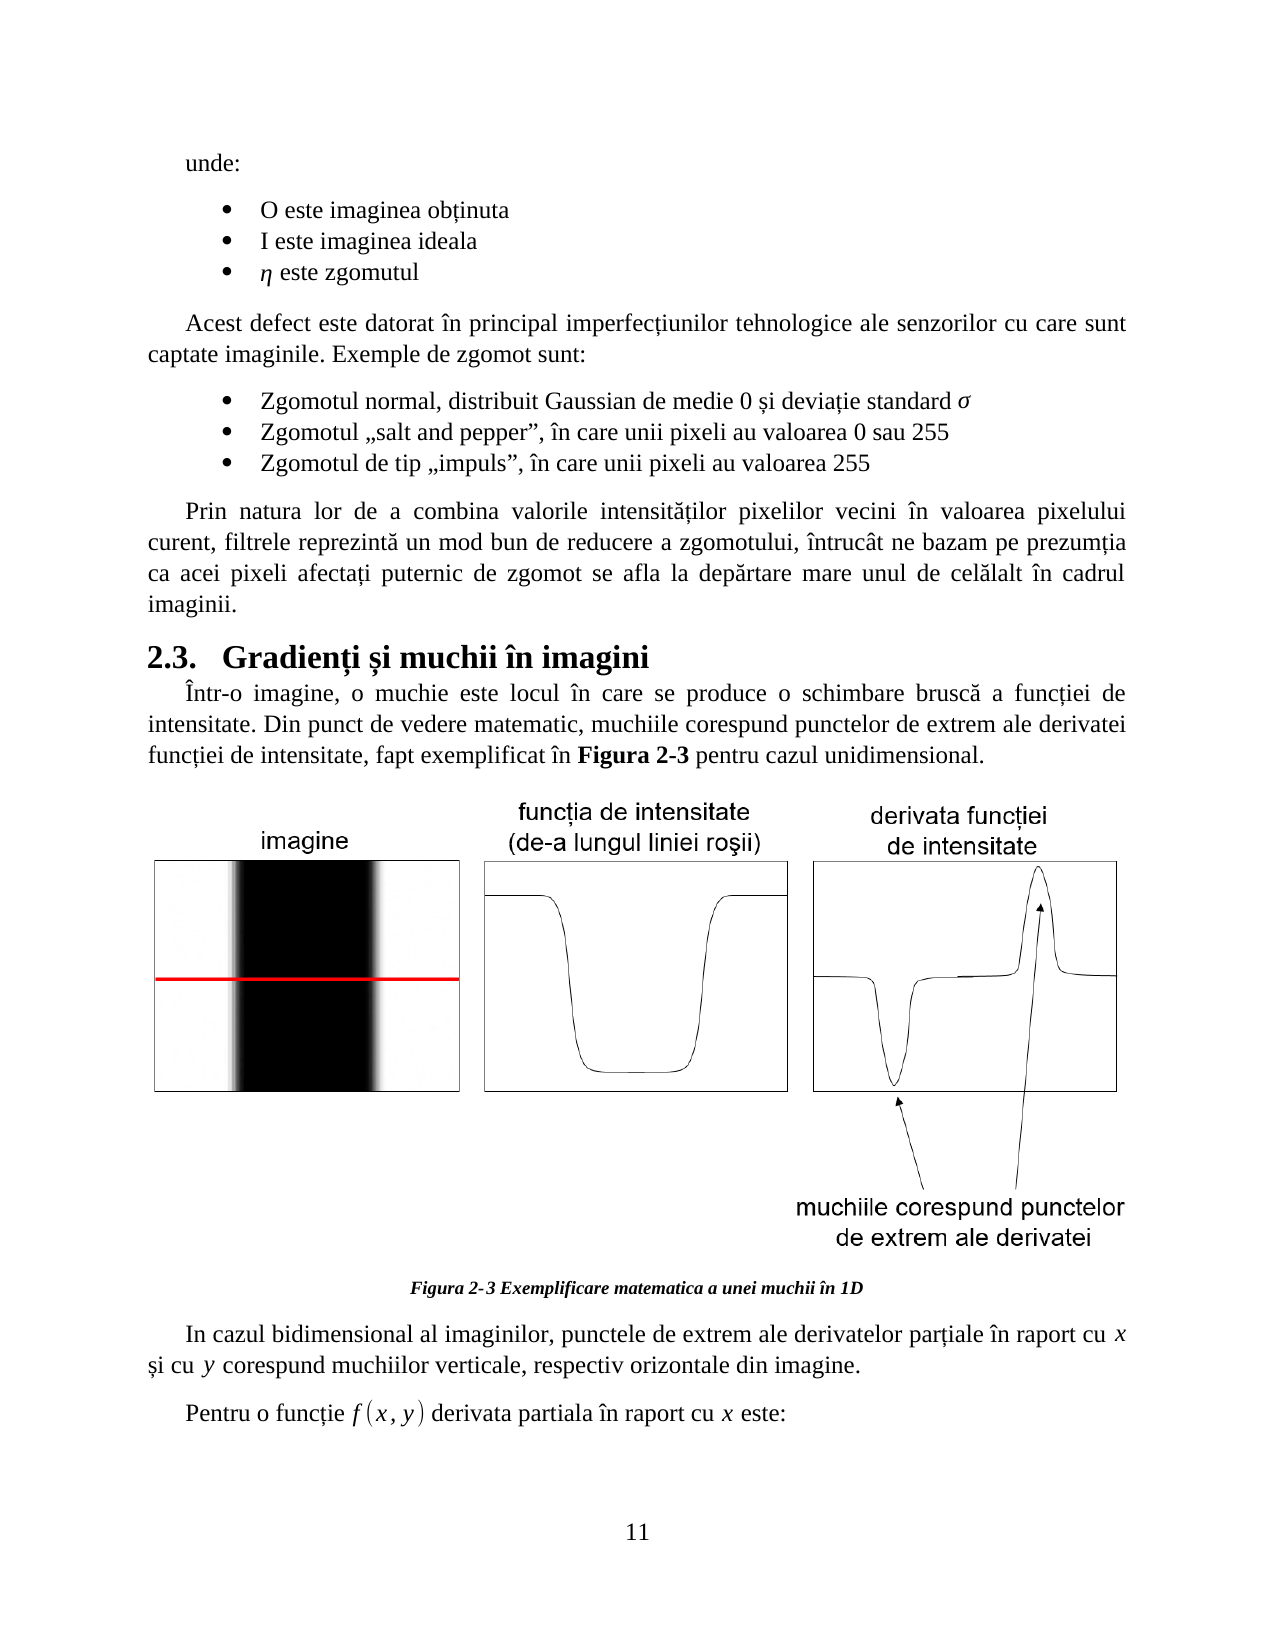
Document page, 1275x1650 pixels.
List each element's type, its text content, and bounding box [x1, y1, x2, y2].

text Acest defect este datorat în principal imperfecțiunilor tehnologice ale senzorilor cu care sunt captate imaginile. Exemple de zgomot sunt: [148, 308, 1127, 367]
list I este imaginea ideala [223, 226, 1127, 255]
text unde: [148, 148, 1127, 176]
text In cazul bidimensional al imaginilor, punctele de extrem ale derivatelor parțiale în raport cu și cu corespund muchiilor verticale, respectiv orizontale din imagine. [148, 1319, 1127, 1379]
list Zgomotul normal, distribuit Gaussian de medie 0 și deviație standard [223, 386, 1127, 415]
list este zgomutul [223, 257, 1127, 289]
subtitle Gradienți și muchii în imagini [147, 637, 1127, 675]
list Zgomotul de tip „impuls”, în care unii pixeli au valoarea 255 [223, 448, 1127, 477]
text Într-o imagine, o muchie este locul în care se produce o schimbare bruscă a funcției de intensitate. Din punct de vedere matematic, muchiile corespund punctelor de extrem ale derivatei funcției de intensitate, fapt exemplificat în Figura 2-3 pentru cazul unidimensional. [148, 678, 1127, 769]
text Pentru o funcție derivata partiala în raport cu este: [148, 1398, 1127, 1428]
text Figura 2-3 Exemplificare matematica a unei muchii în 1D [148, 1277, 1127, 1298]
list Zgomotul „salt and pepper”, în care unii pixeli au valoarea 0 sau 255 [223, 417, 1127, 446]
list O este imaginea obținuta [223, 195, 1127, 224]
text Prin natura lor de a combina valorile intensităților pixelilor vecini în valoarea pixelului curent, filtrele reprezintă un mod bun de reducere a zgomotului, întrucât ne bazam pe prezumția ca acei pixeli afectați puternic de zgomot se afla la depărtare mare unul de celălalt în cadrul imaginii. [148, 496, 1127, 618]
picture [147, 788, 1128, 1258]
